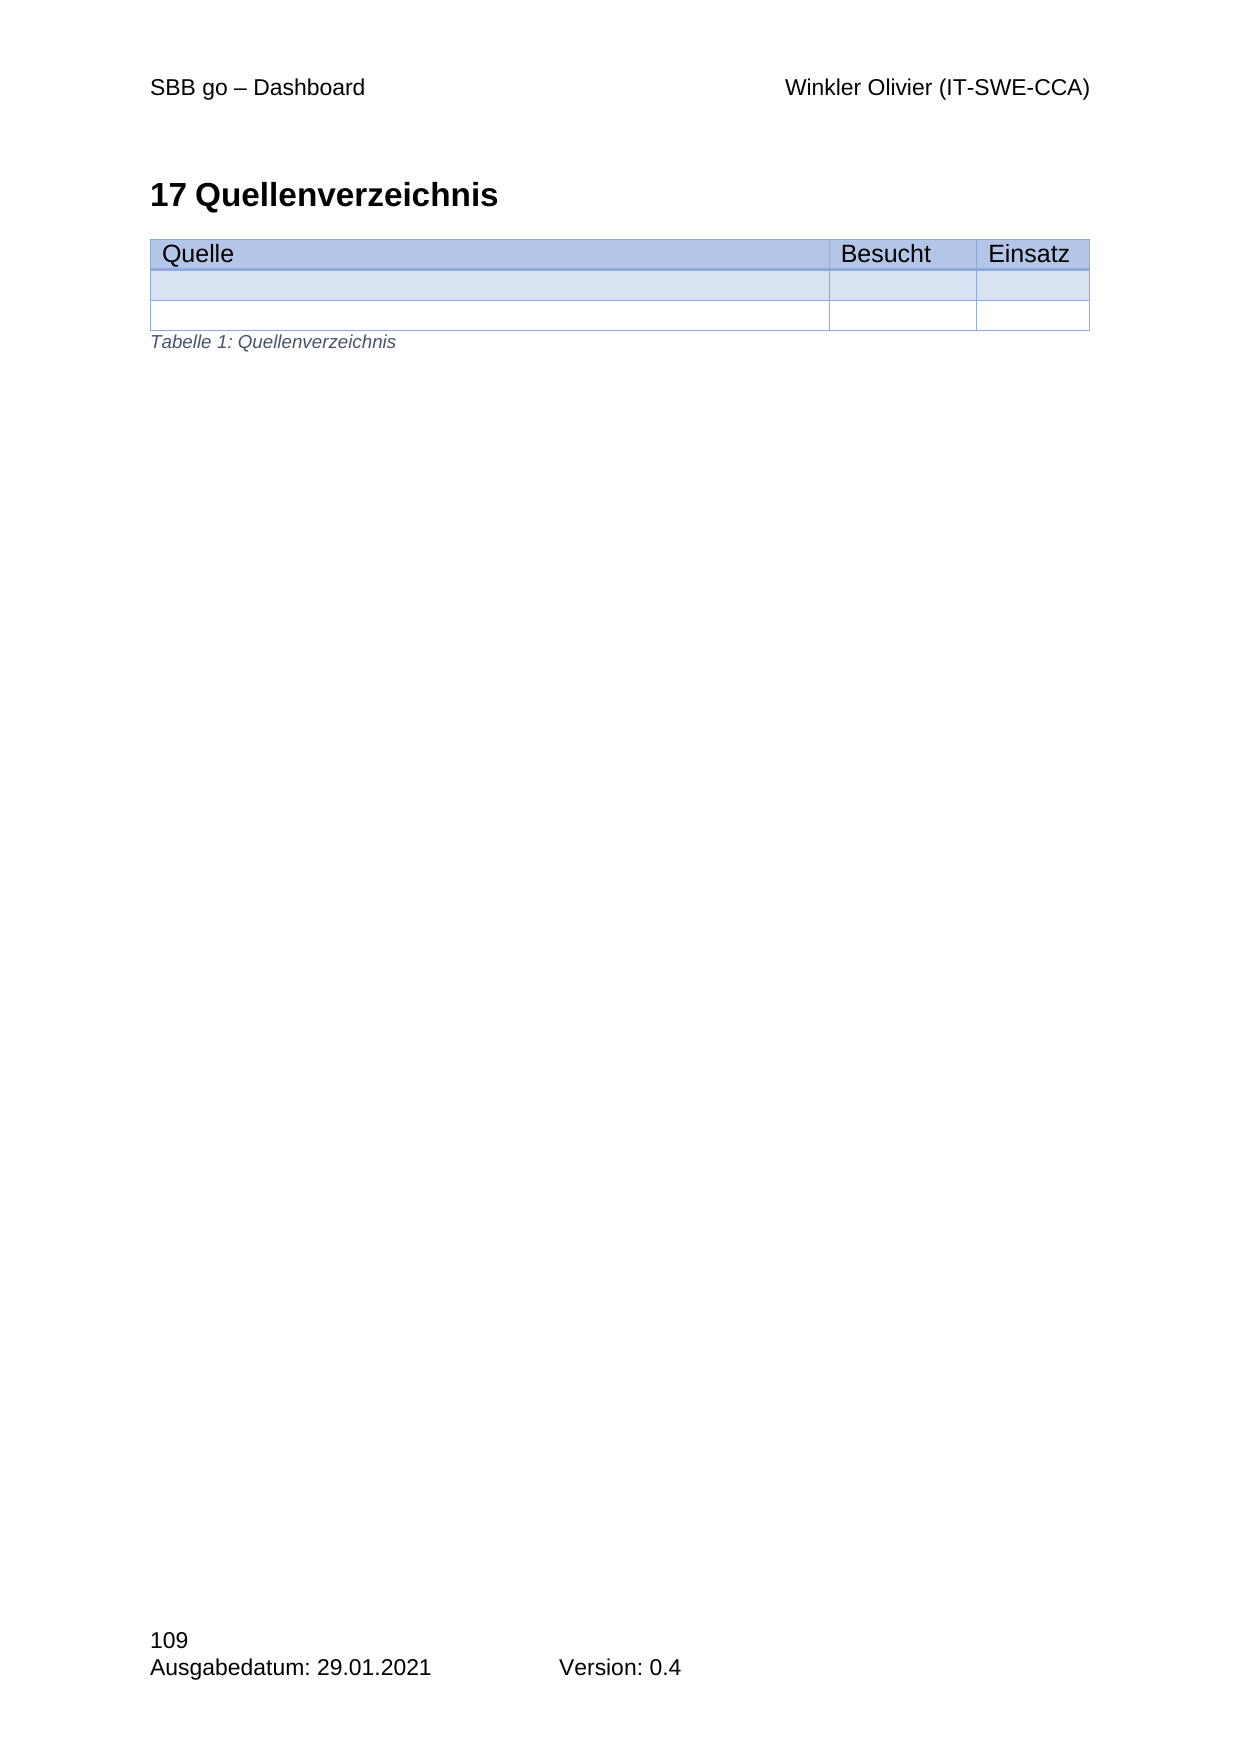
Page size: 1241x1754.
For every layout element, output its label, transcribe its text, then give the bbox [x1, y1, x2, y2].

table_cell [977, 271, 1089, 300]
table_header Einsatz [977, 240, 1089, 268]
table_cell [830, 301, 976, 330]
table_header Besucht [830, 240, 976, 268]
table_cell [830, 271, 976, 300]
text Tabelle 1: Quellenverzeichnis [150, 331, 1090, 352]
table_header Quelle [151, 240, 829, 268]
table_cell [151, 301, 829, 330]
subtitle Quellenverzeichnis [150, 175, 1090, 213]
table_cell [977, 301, 1089, 330]
table_cell [151, 271, 829, 300]
